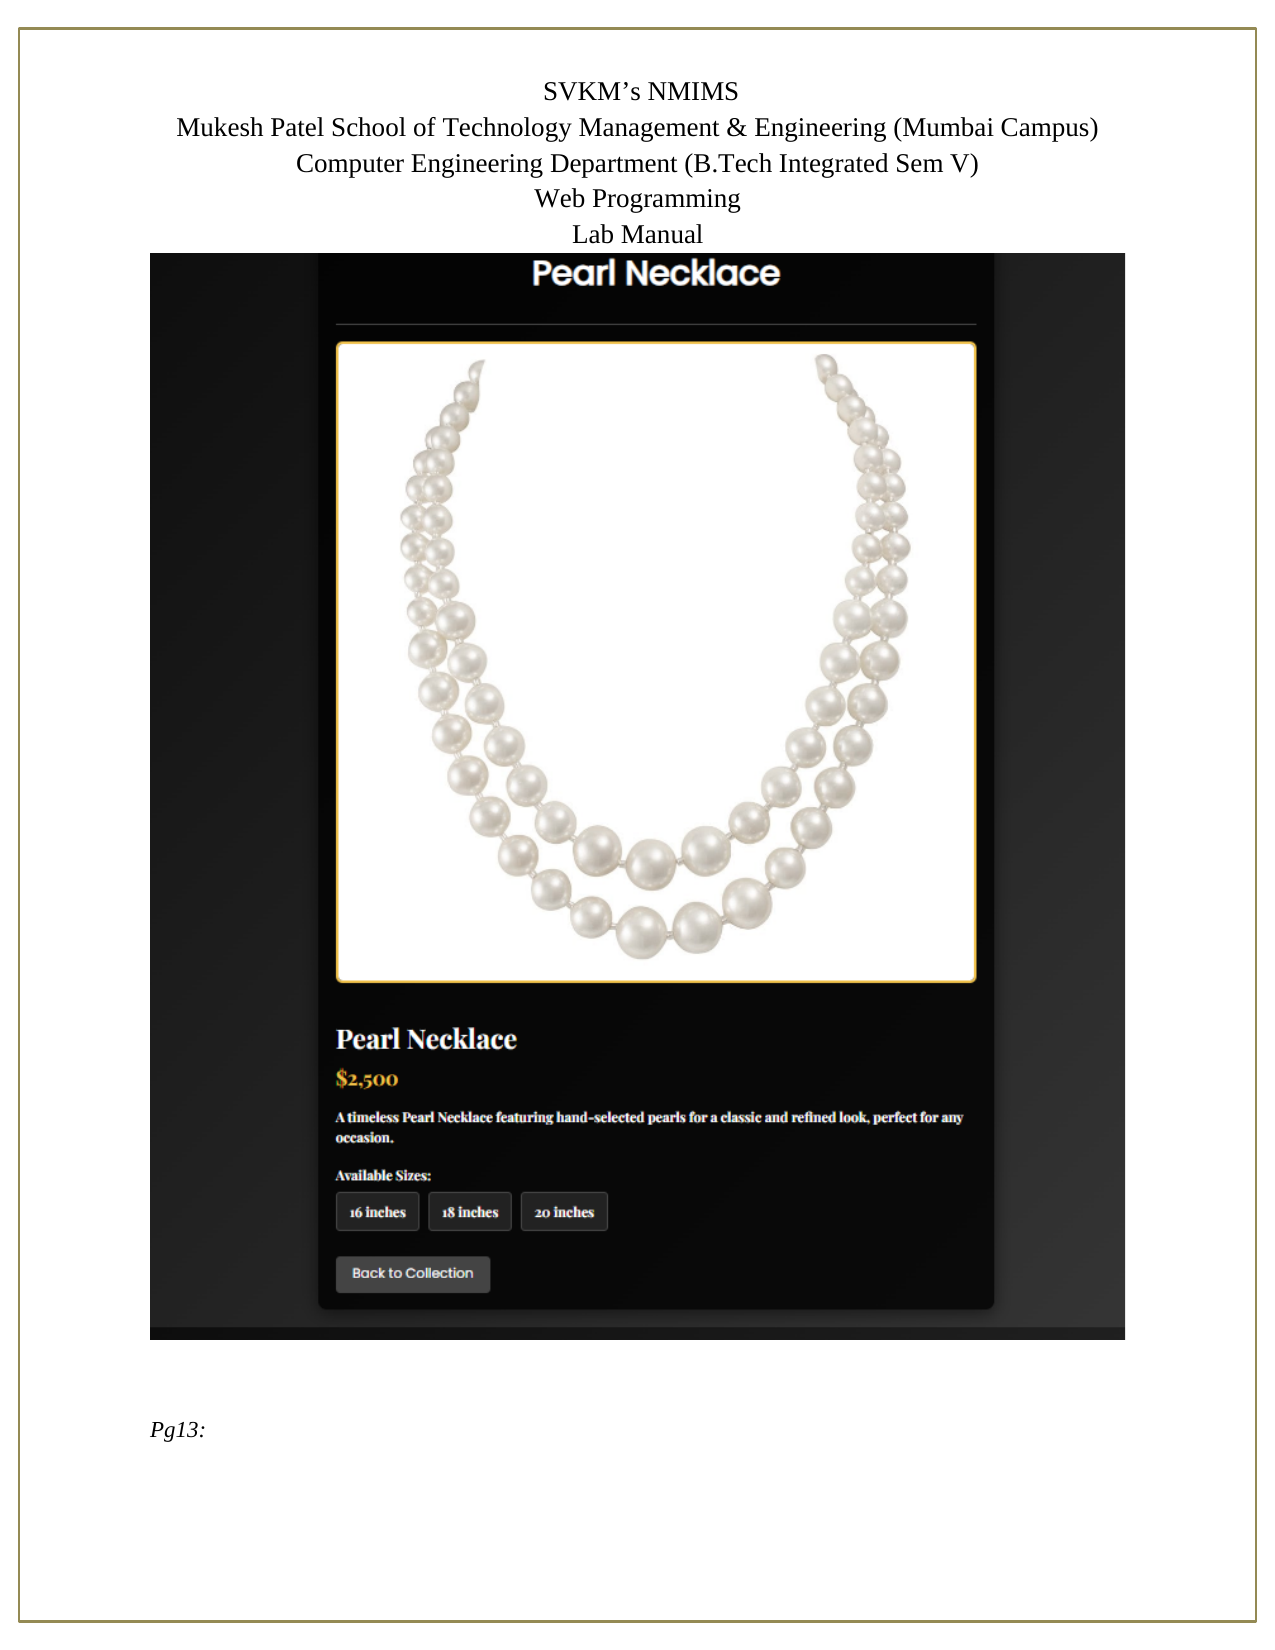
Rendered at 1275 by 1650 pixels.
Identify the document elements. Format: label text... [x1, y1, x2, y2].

picture [150, 253, 1125, 1340]
text Pg13: [150, 1416, 1125, 1442]
